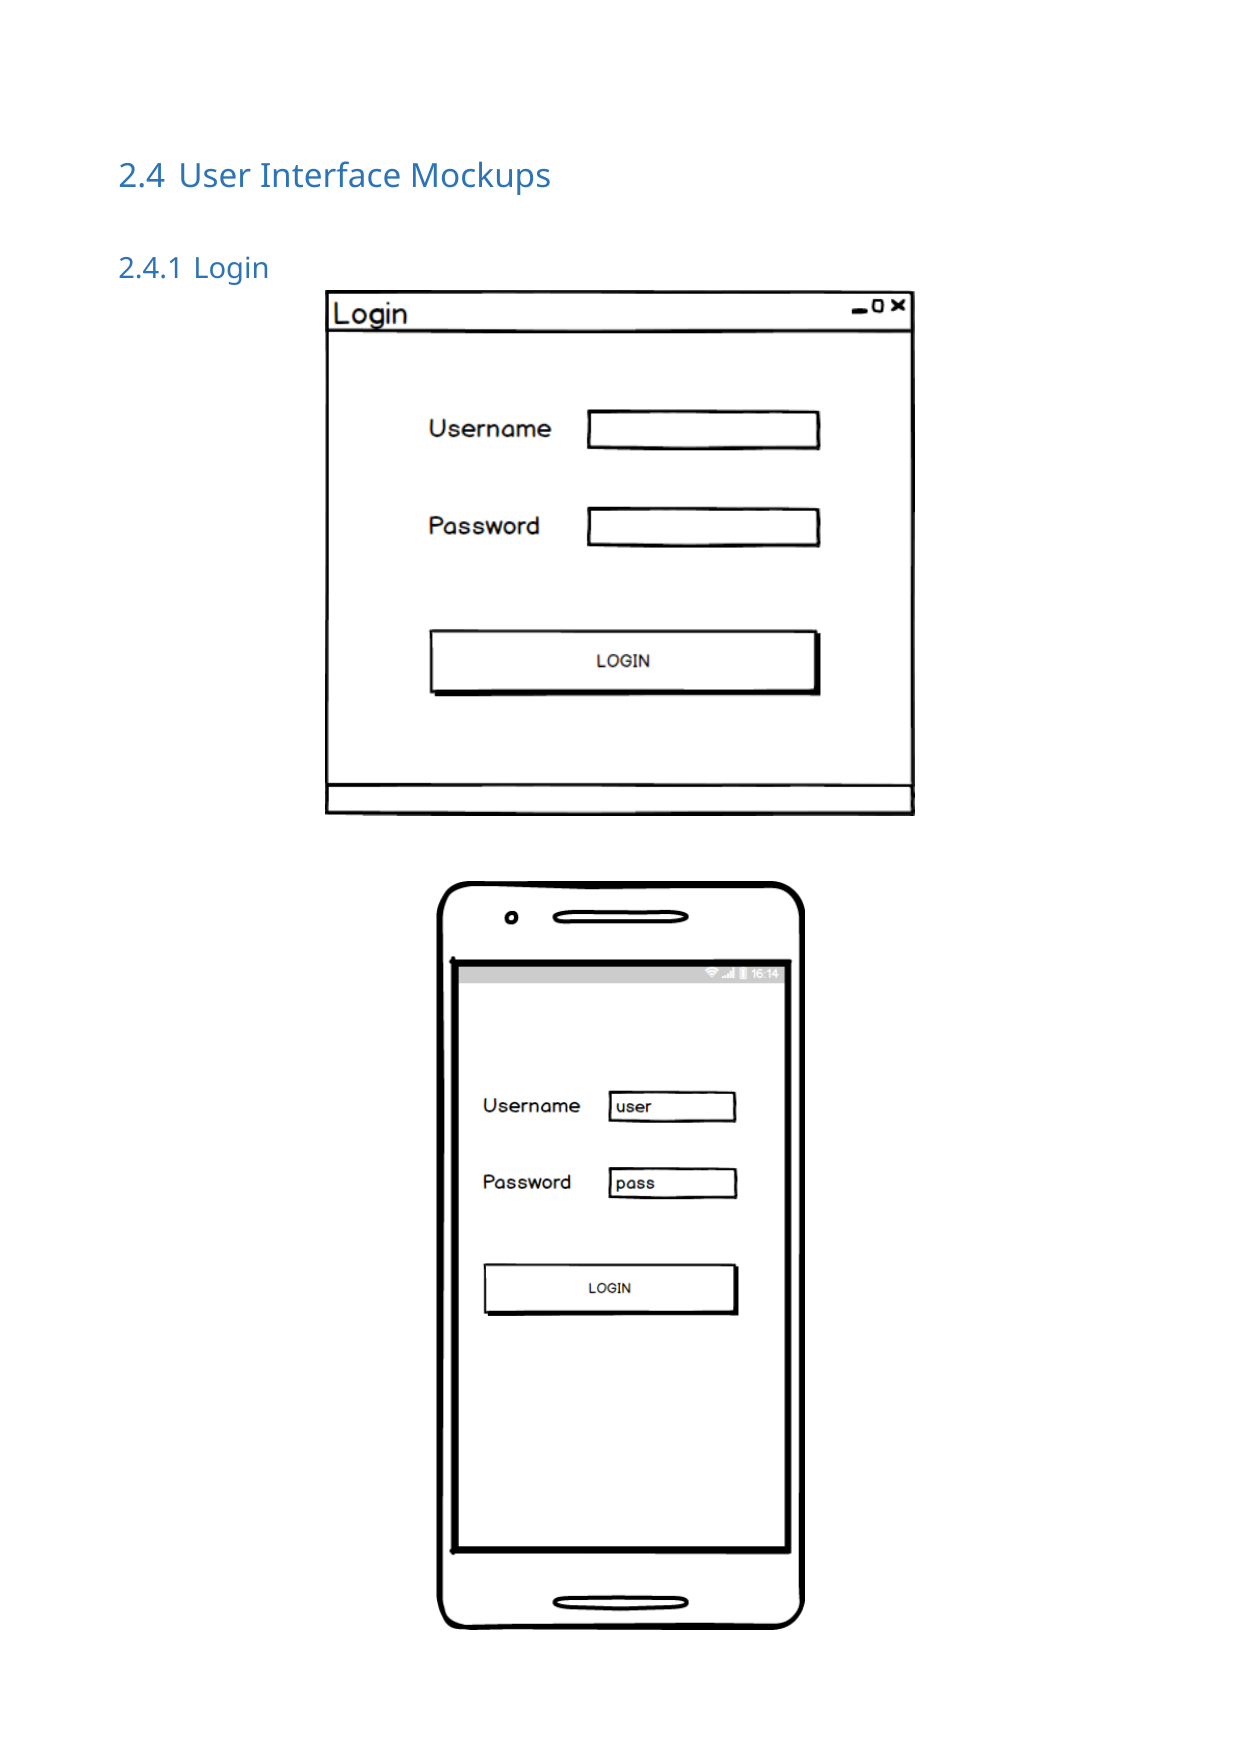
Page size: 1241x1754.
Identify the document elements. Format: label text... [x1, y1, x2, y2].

subtitle User Interface Mockups [118, 152, 1122, 197]
picture [435, 881, 805, 1630]
picture [325, 290, 915, 816]
subtitle Login [118, 248, 1122, 287]
